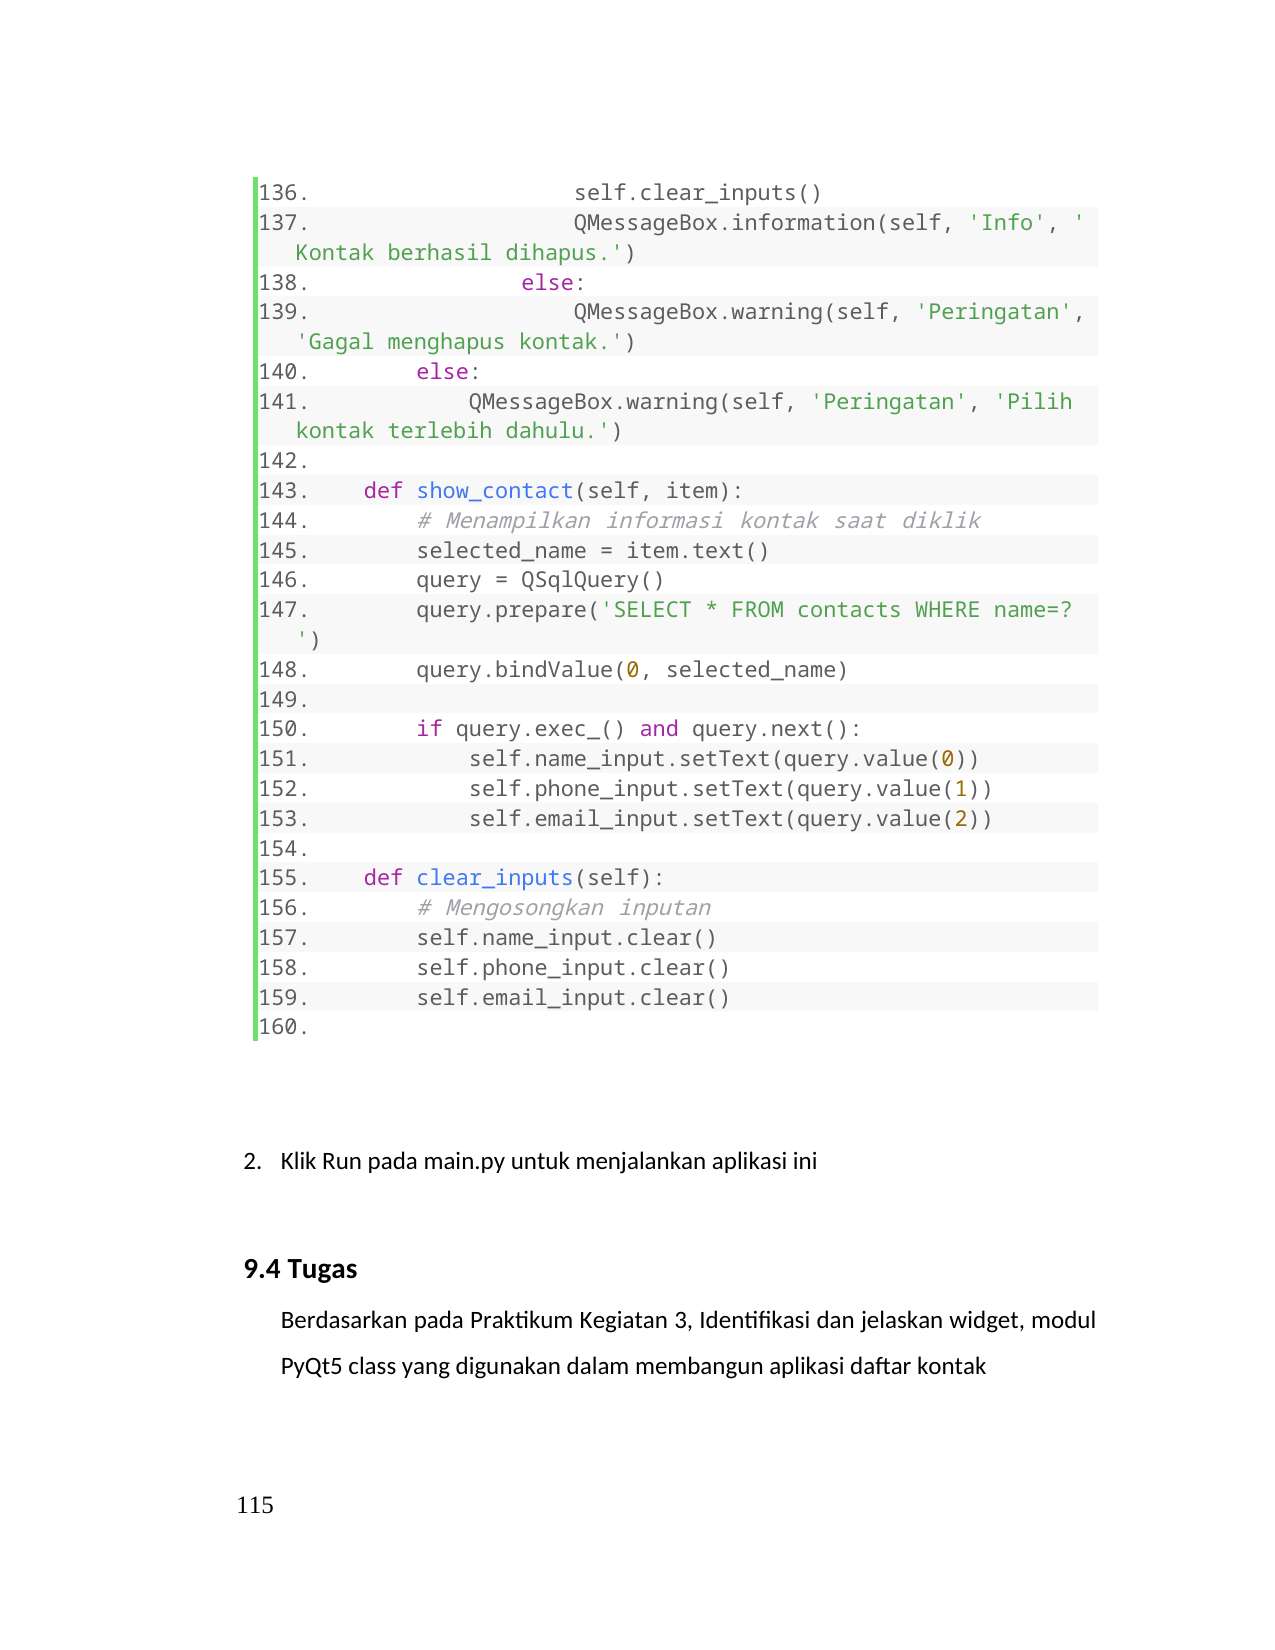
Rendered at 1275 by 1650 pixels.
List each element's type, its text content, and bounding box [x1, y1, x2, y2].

list else: [258, 356, 1098, 386]
list self.email_input.clear() [258, 982, 1098, 1011]
list query = QSqlQuery() [258, 564, 1098, 594]
list self.clear_inputs() [258, 177, 1098, 207]
list # Mengosongkan inputan [258, 892, 1098, 922]
list else: [258, 267, 1098, 296]
list QMessageBox.warning(self, 'Peringatan', 'Gagal menghapus kontak.') [258, 296, 1098, 356]
list selected_name = item.text() [258, 535, 1098, 564]
list # Menampilkan informasi kontak saat diklik [258, 505, 1098, 535]
list def clear_inputs(self): [258, 862, 1098, 892]
list self.phone_input.clear() [258, 952, 1098, 982]
list Klik Run pada main.py untuk menjalankan aplikasi ini [243, 1145, 1098, 1176]
list self.name_input.setText(query.value(0)) [258, 743, 1098, 773]
subtitle Tugas [243, 1251, 1098, 1286]
list self.email_input.setText(query.value(2)) [258, 803, 1098, 833]
list self.name_input.clear() [258, 922, 1098, 952]
list Berdasarkan pada Praktikum Kegiatan 3, Identifikasi dan jelaskan widget, modul PyQt5 class yang digunakan dalam membangun aplikasi daftar kontak [281, 1304, 1098, 1380]
list query.prepare('SELECT * FROM contacts WHERE name=?') [258, 594, 1098, 654]
list QMessageBox.information(self, 'Info', 'Kontak berhasil dihapus.') [258, 207, 1098, 267]
list query.bindValue(0, selected_name) [258, 654, 1098, 684]
list QMessageBox.warning(self, 'Peringatan', 'Pilih kontak terlebih dahulu.') [258, 386, 1098, 445]
list if query.exec_() and query.next(): [258, 713, 1098, 743]
list self.phone_input.setText(query.value(1)) [258, 773, 1098, 803]
list def show_contact(self, item): [258, 475, 1098, 505]
